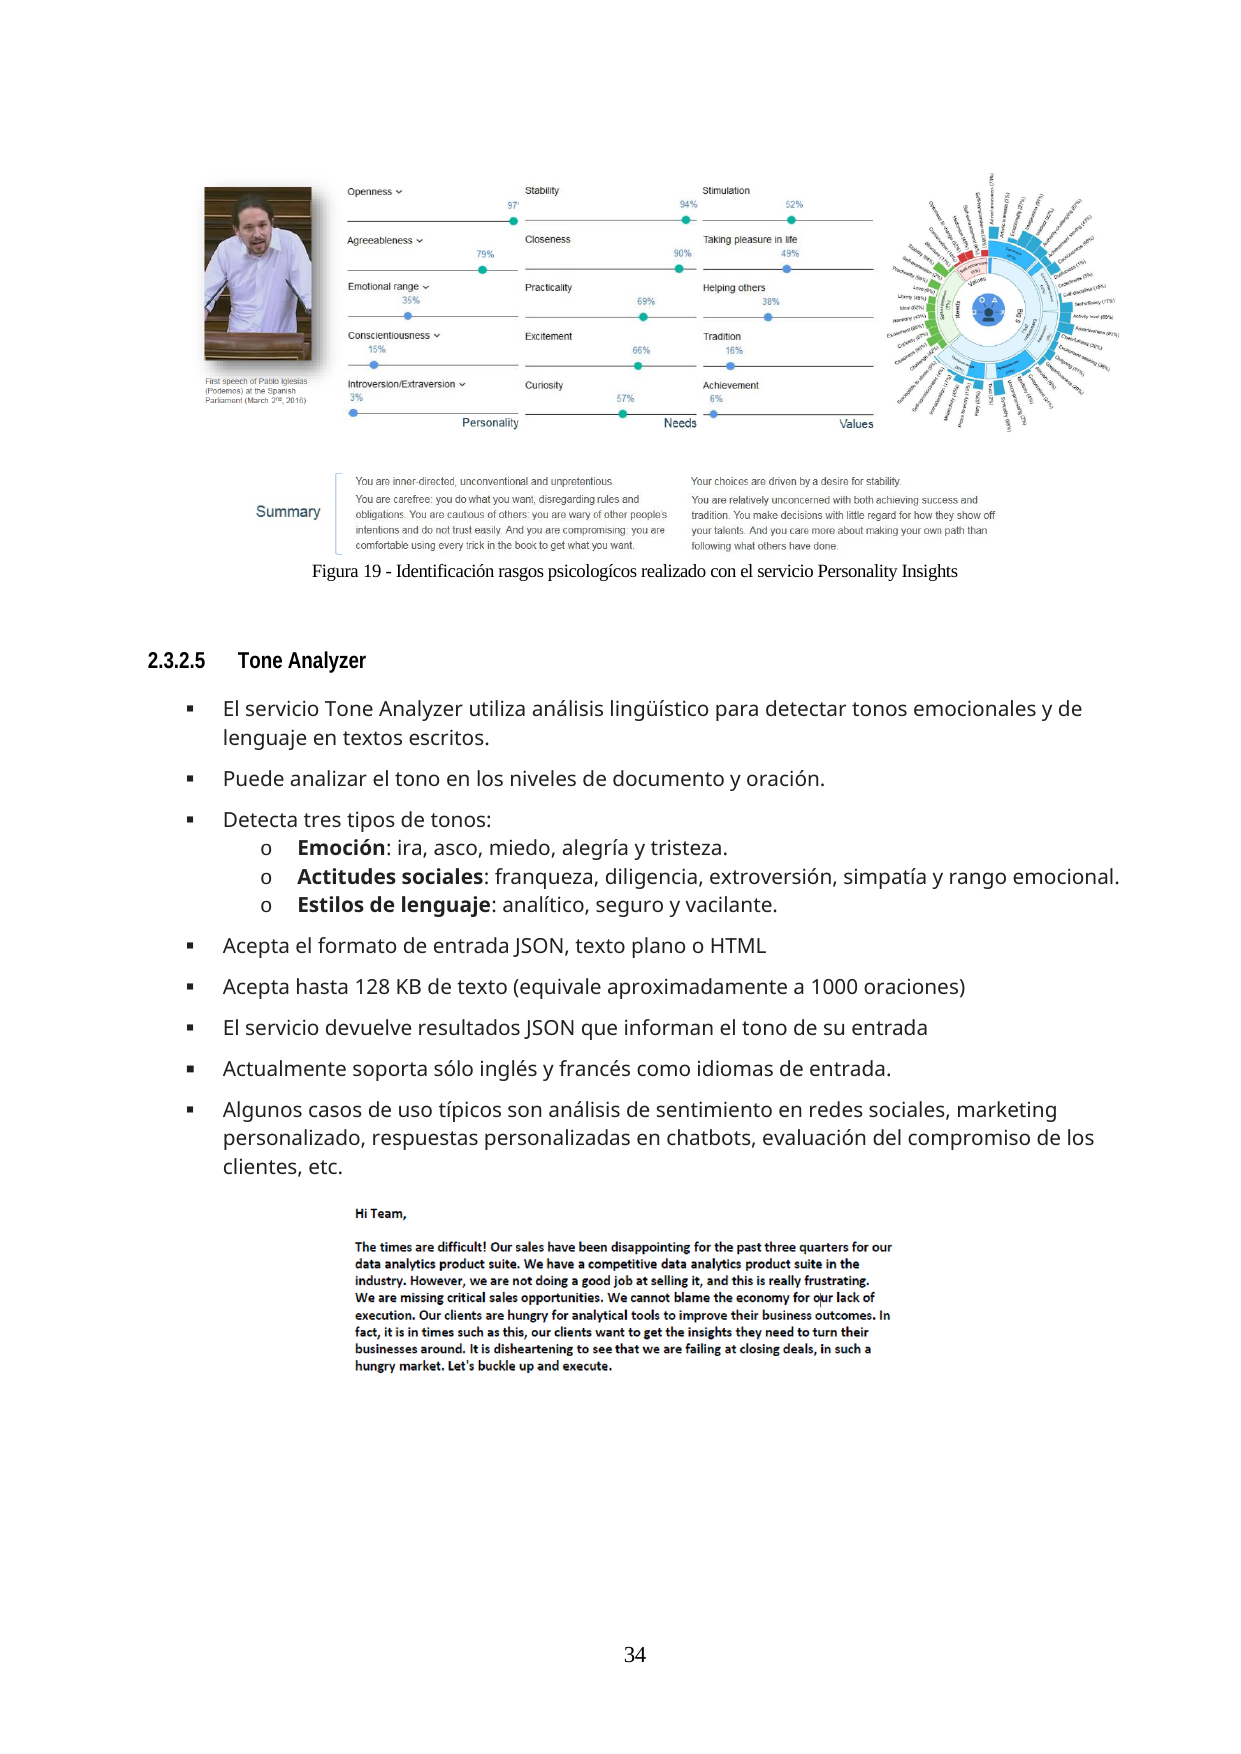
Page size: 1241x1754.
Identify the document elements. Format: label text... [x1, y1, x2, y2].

picture [185, 159, 1141, 560]
list Acepta el formato de entrada JSON, texto plano o HTML [185, 931, 1122, 960]
list El servicio Tone Analyzer utiliza análisis lingüístico para detectar tonos emocionales y de lenguaje en textos escritos. [185, 694, 1122, 751]
list Actitudes sociales: franqueza, diligencia, extroversión, simpatía y rango emocional. [260, 862, 1122, 890]
list Algunos casos de uso típicos son análisis de sentimiento en redes sociales, marketing personalizado, respuestas personalizadas en chatbots, evaluación del compromiso de los clientes, etc. [185, 1095, 1122, 1180]
list Acepta hasta 128 KB de texto (equivale aproximadamente a 1000 oraciones) [185, 972, 1122, 1001]
list Detecta tres tipos de tonos: [185, 805, 1122, 833]
subtitle Tone Analyzer [148, 647, 1122, 674]
list Actualmente soporta sólo inglés y francés como idiomas de entrada. [185, 1054, 1122, 1083]
list El servicio devuelve resultados JSON que informan el tono de su entrada [185, 1013, 1122, 1042]
list Puede analizar el tono en los niveles de documento y oración. [185, 764, 1122, 792]
list Estilos de lenguaje: analítico, seguro y vacilante. [260, 890, 1122, 919]
picture [325, 1192, 945, 1384]
list Emoción: ira, asco, miedo, alegría y tristeza. [260, 833, 1122, 862]
